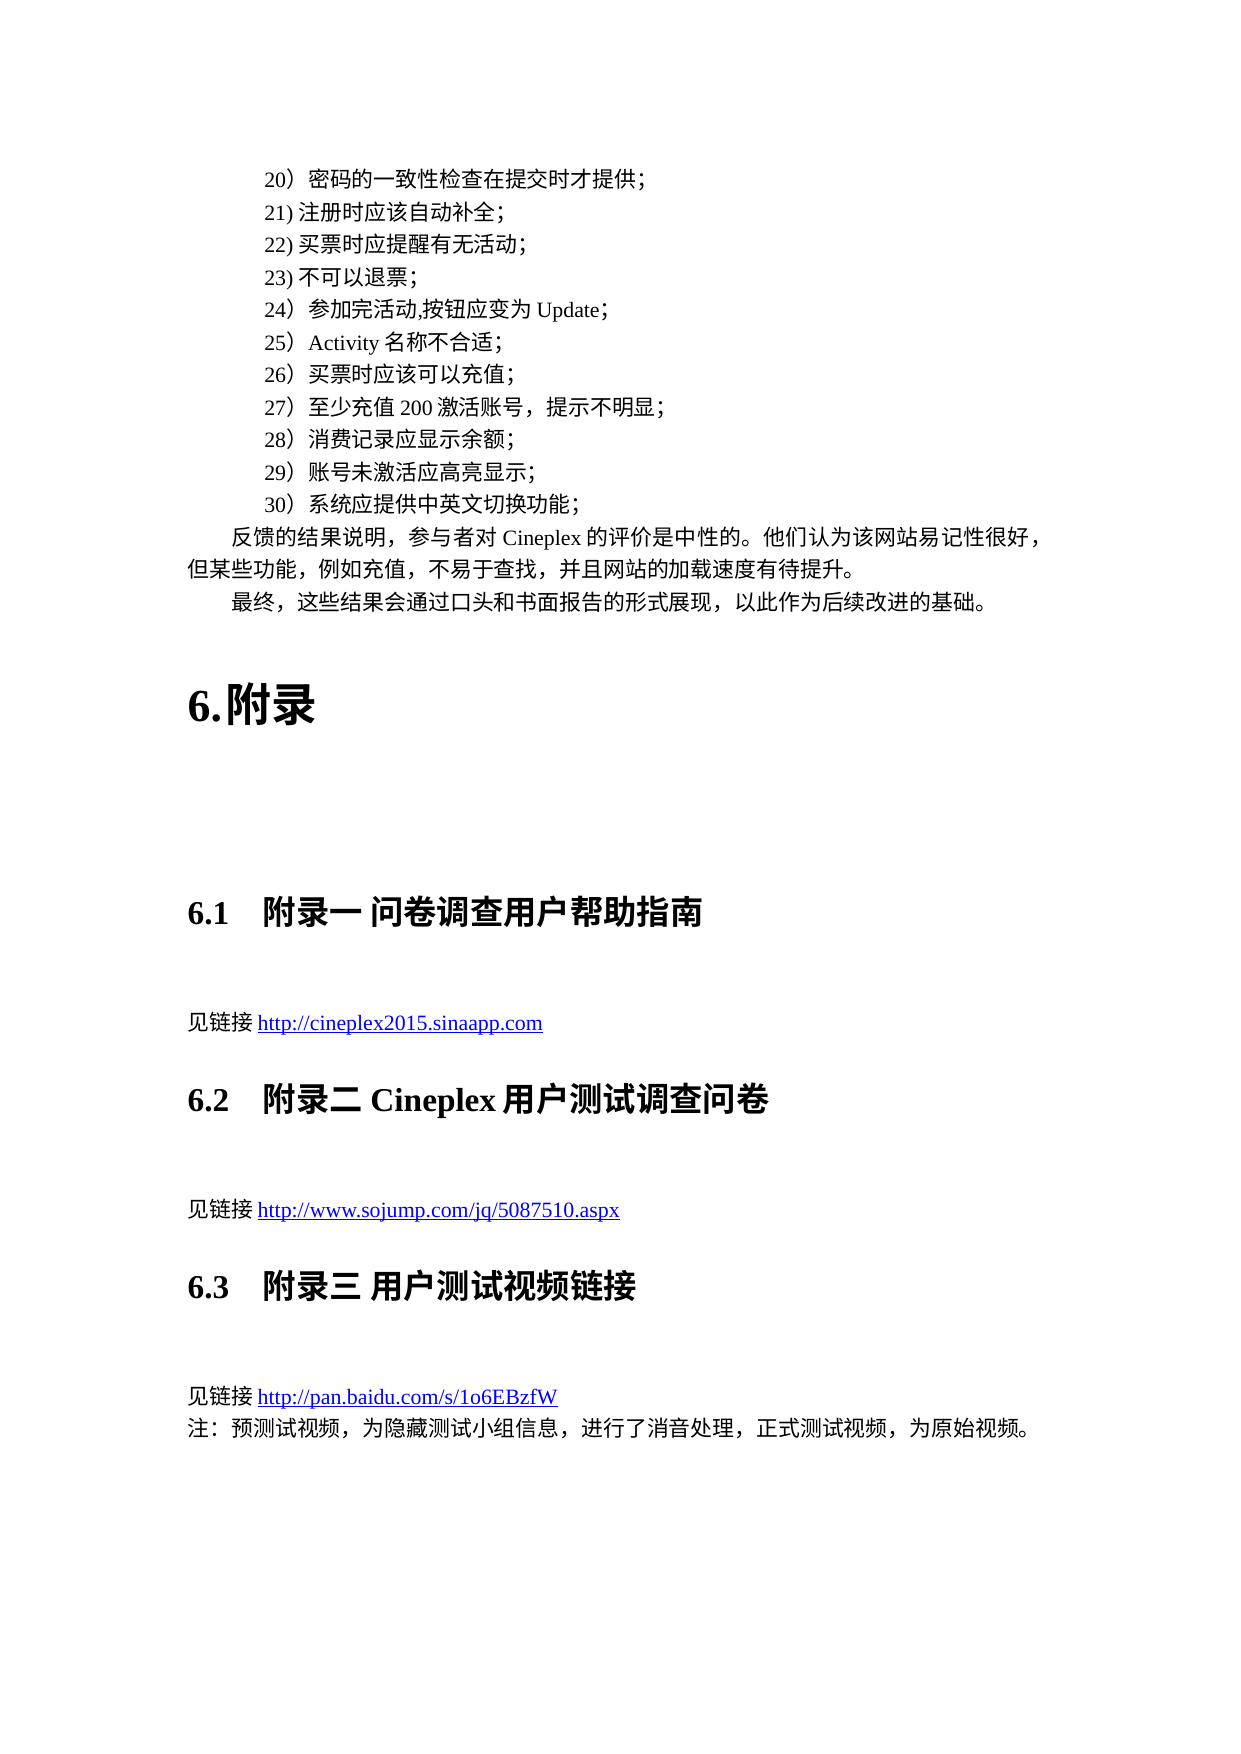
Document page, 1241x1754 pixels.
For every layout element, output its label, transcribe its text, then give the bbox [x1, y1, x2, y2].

text 见链接http://cineplex2015.sinaapp.com [187, 1005, 1053, 1037]
text 26）买票时应该可以充值； [187, 357, 1053, 389]
text 22) 买票时应提醒有无活动； [187, 227, 1053, 259]
text 最终，这些结果会通过口头和书面报告的形式展现，以此作为后续改进的基础。 [187, 584, 1053, 617]
text 21) 注册时应该自动补全； [187, 194, 1053, 227]
subtitle 附录一 问卷调查用户帮助指南 [187, 878, 1053, 943]
text 23) 不可以退票； [187, 259, 1053, 292]
text 30）系统应提供中英文切换功能； [187, 487, 1053, 519]
text 24）参加完活动,按钮应变为Update； [187, 292, 1053, 324]
text 注：预测试视频，为隐藏测试小组信息，进行了消音处理，正式测试视频，为原始视频。 [187, 1411, 1053, 1443]
text 见链接http://pan.baidu.com/s/1o6EBzfW [187, 1378, 1053, 1411]
text 28）消费记录应显示余额； [187, 422, 1053, 454]
subtitle 附录三 用户测试视频链接 [187, 1251, 1053, 1316]
text 反馈的结果说明，参与者对Cineplex的评价是中性的。他们认为该网站易记性很好，但某些功能，例如充值，不易于查找，并且网站的加载速度有待提升。 [187, 519, 1053, 584]
text 27）至少充值200激活账号，提示不明显； [187, 389, 1053, 422]
text 25）Activity名称不合适； [187, 324, 1053, 357]
subtitle 附录二 Cineplex用户测试调查问卷 [187, 1064, 1053, 1129]
subtitle 附录 [187, 652, 1053, 750]
text 见链接http://www.sojump.com/jq/5087510.aspx [187, 1192, 1053, 1224]
text 29）账号未激活应高亮显示； [187, 454, 1053, 487]
text 20）密码的一致性检查在提交时才提供； [187, 162, 1053, 194]
